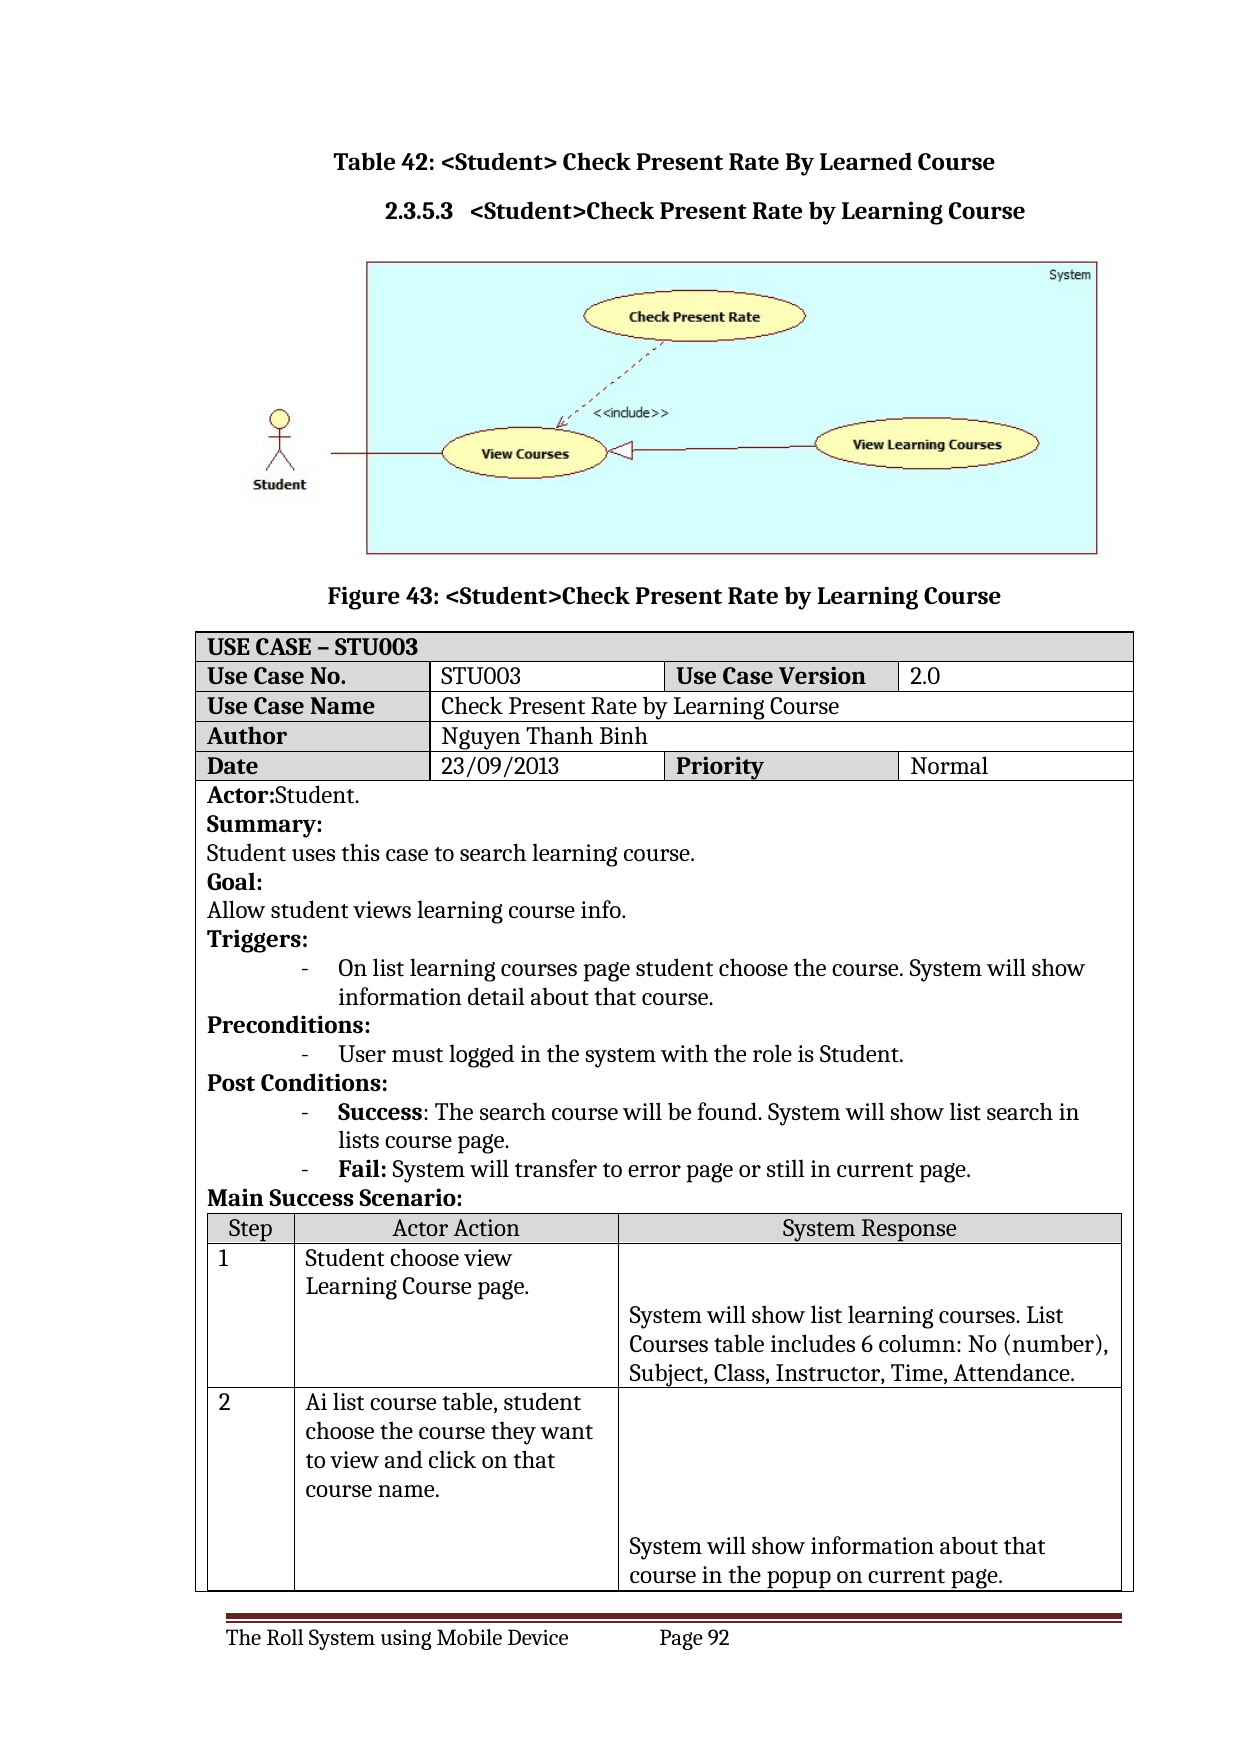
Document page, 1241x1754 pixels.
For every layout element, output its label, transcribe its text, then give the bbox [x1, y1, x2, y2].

table_cell Normal [899, 752, 1133, 780]
table_cell Use Case Version [665, 662, 898, 691]
table_cell Check Present Rate by Learning Course [431, 692, 1133, 721]
table_header USE CASE – STU003 [196, 633, 1133, 661]
table_cell 23/09/2013 [431, 752, 664, 780]
table_cell Priority [665, 752, 898, 780]
text Table 42: <Student> Check Present Rate By Learned Course [207, 148, 1122, 176]
picture [206, 238, 1121, 578]
table_cell Date [196, 752, 429, 780]
table_cell STU003 [431, 662, 664, 691]
subtitle <Student>Check Present Rate by Learning Course [385, 197, 1122, 226]
table_cell 2.0 [899, 662, 1133, 691]
table_cell Author [196, 722, 429, 751]
table_cell Nguyen Thanh Binh [431, 722, 1133, 751]
table_cell Use Case Name [196, 692, 429, 721]
table_cell Use Case No. [196, 662, 429, 691]
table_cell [196, 781, 1133, 1591]
text Figure 43: <Student>Check Present Rate by Learning Course [207, 582, 1122, 611]
